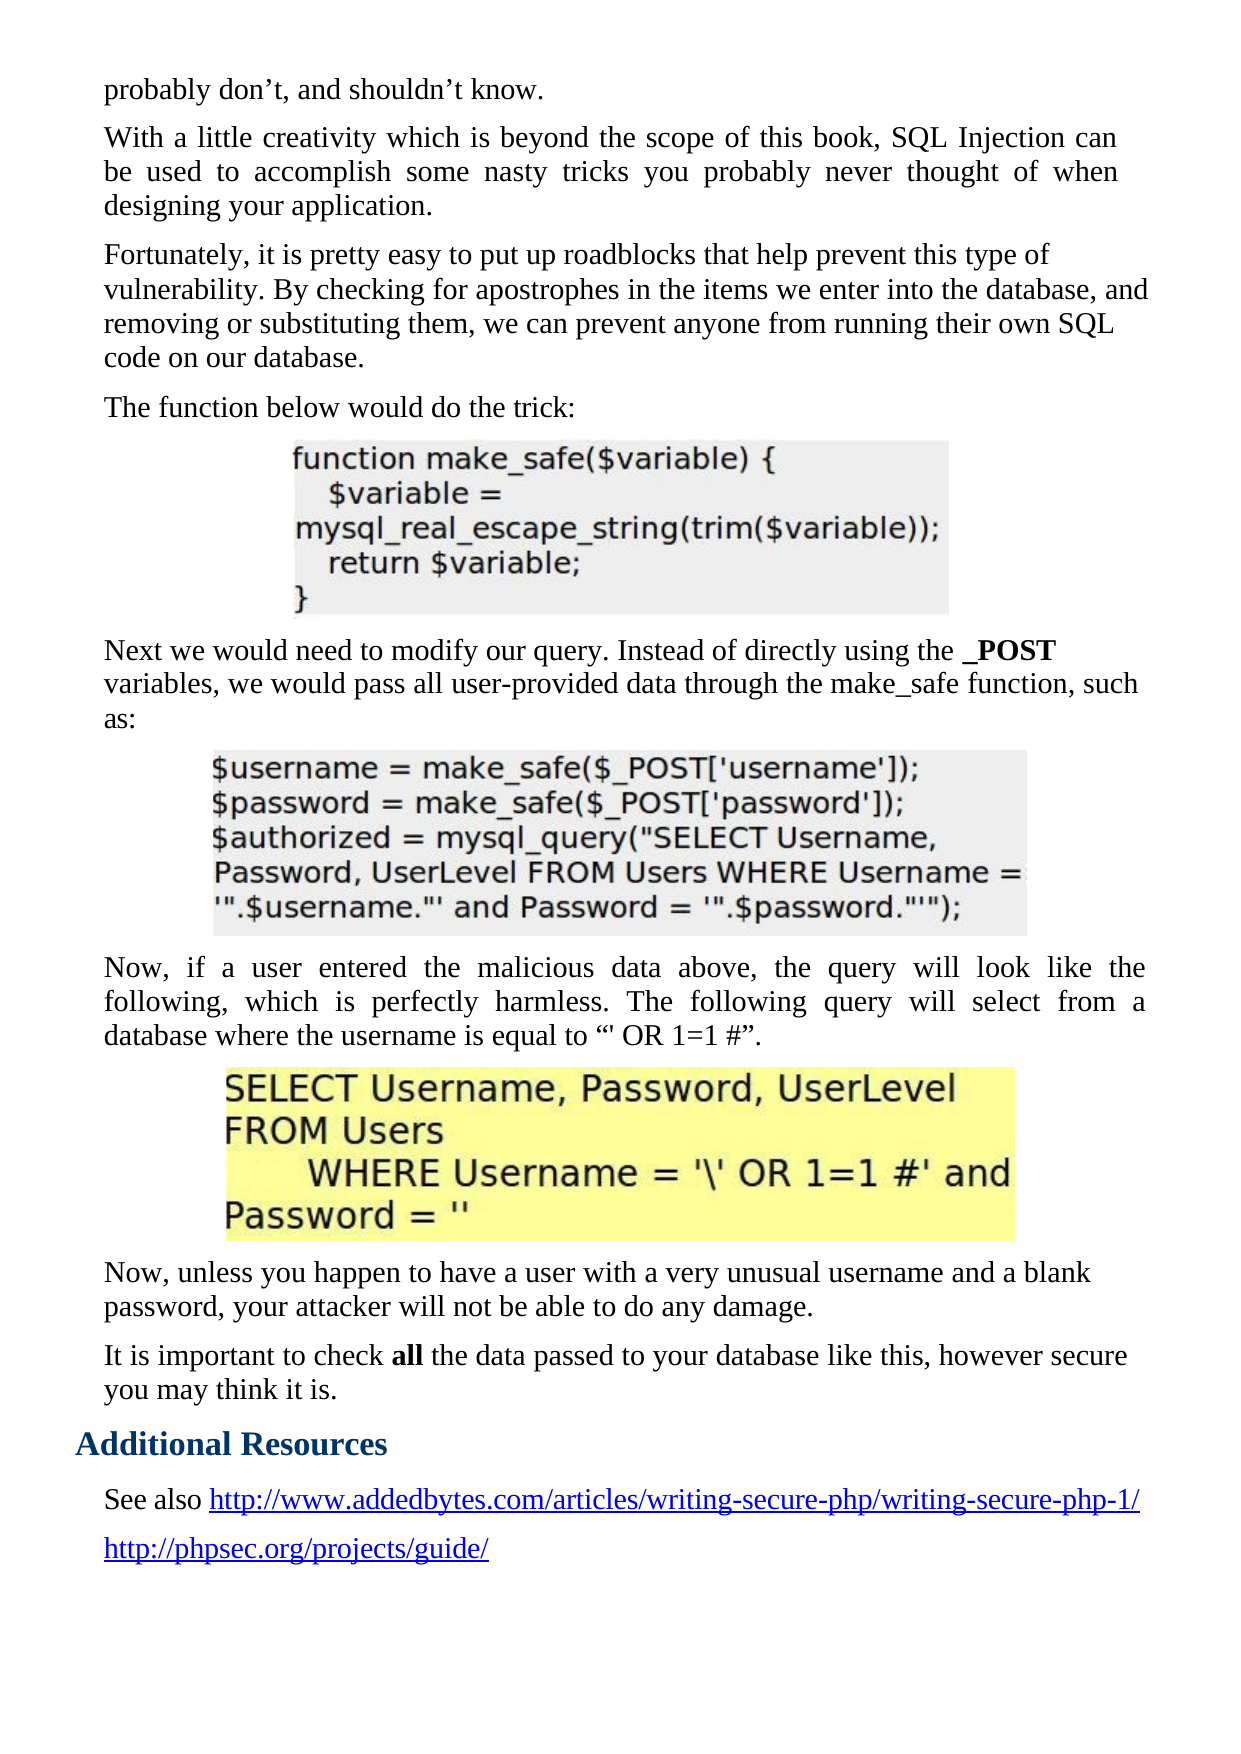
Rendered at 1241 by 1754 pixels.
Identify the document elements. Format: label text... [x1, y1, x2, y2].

text The function below would do the trick: [103, 389, 1178, 424]
text Fortunately, it is pretty easy to put up roadblocks that help prevent this type of vulnerability. By checking for apostrophes in the items we enter into the database, and removing or substituting them, we can prevent anyone from running their own SQL code on our database. [103, 238, 1164, 374]
text probably don’t, and shouldn’t know. [103, 71, 1178, 106]
text With a little creativity which is beyond the scope of this book, SQL Injection can be used to accomplish some nasty tricks you probably never thought of when designing your application. [103, 120, 1118, 222]
subtitle Additional Resources [75, 1423, 1178, 1462]
picture [212, 750, 1027, 936]
text It is important to check all the data passed to your database like this, however secure you may think it is. [103, 1338, 1151, 1406]
text See also http://www.addedbytes.com/articles/writing-secure-php/writing-secure-php-1/ http://phpsec.org/projects/guide/ [103, 1481, 1178, 1565]
picture [226, 1067, 1015, 1241]
picture [292, 439, 949, 619]
